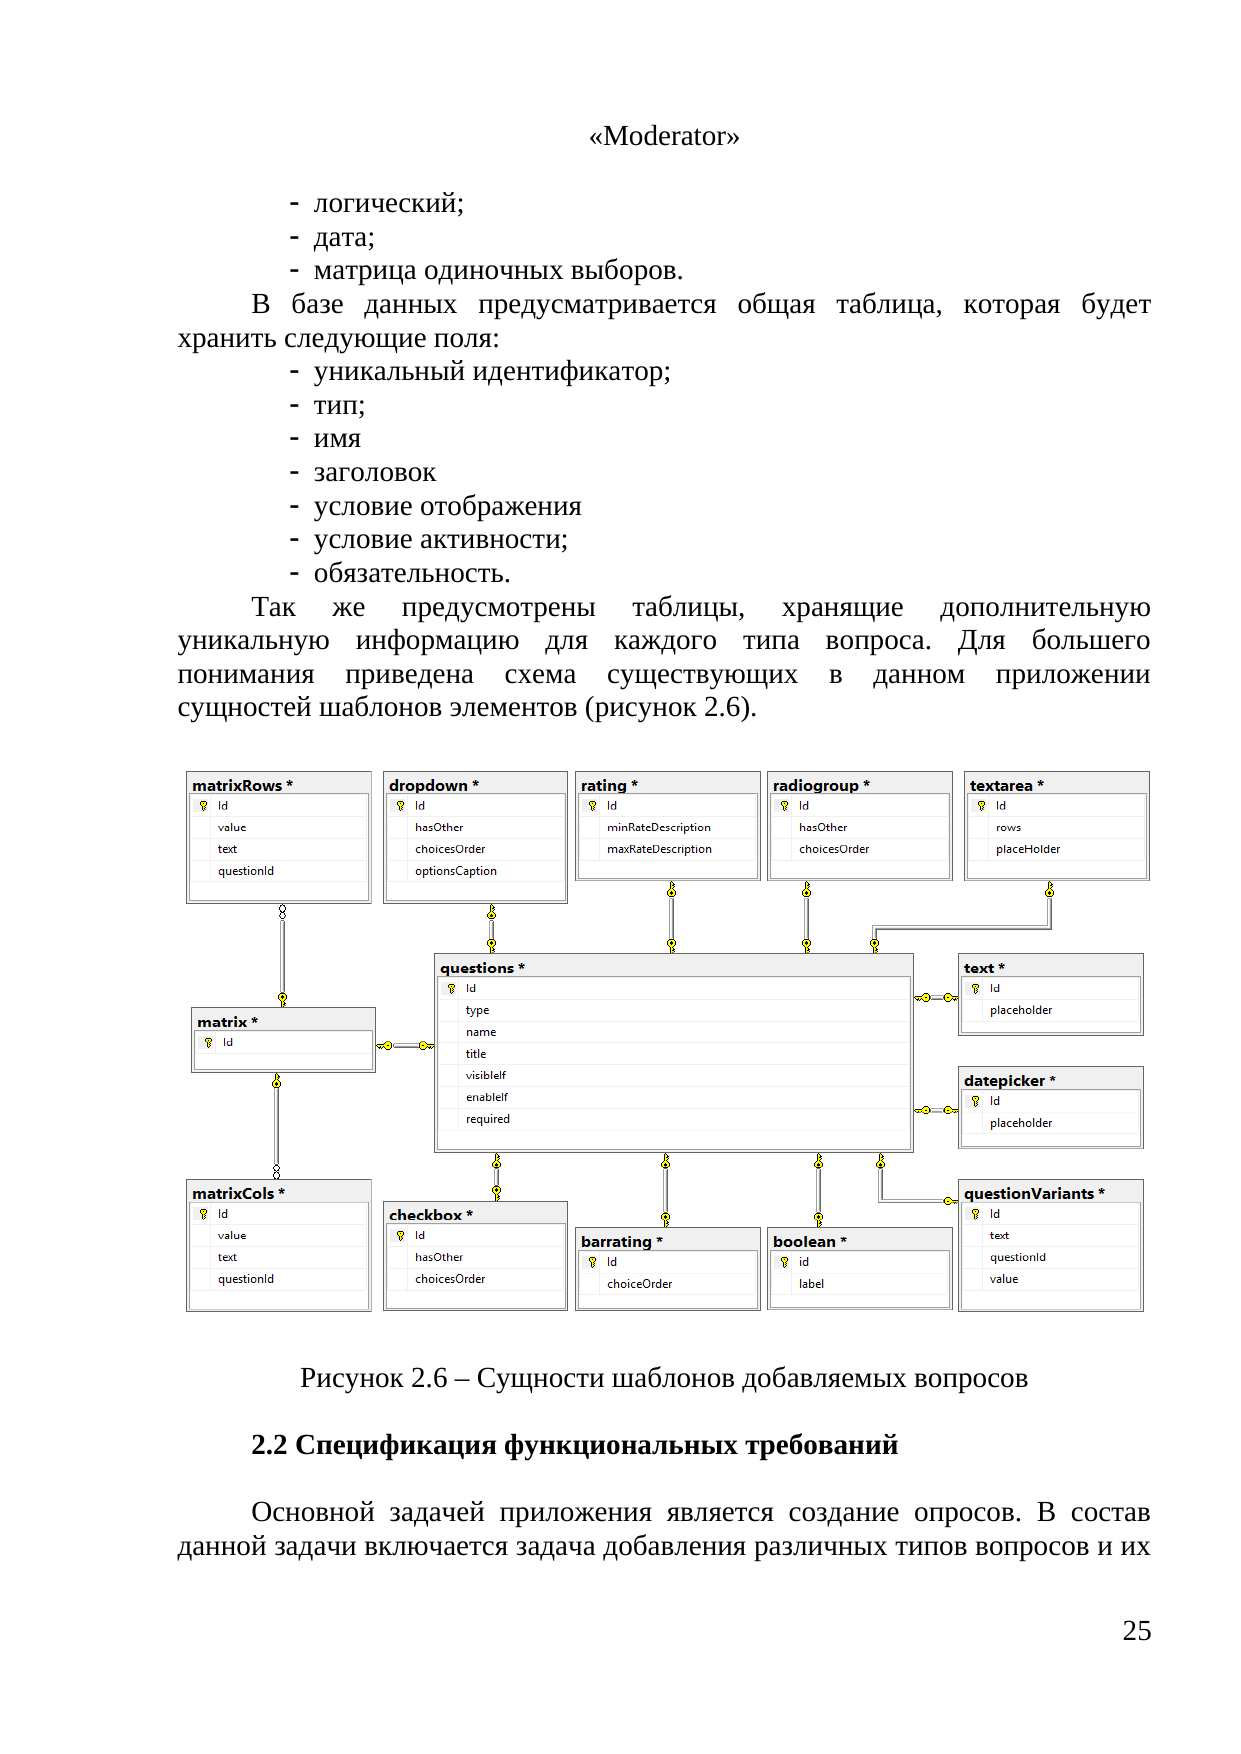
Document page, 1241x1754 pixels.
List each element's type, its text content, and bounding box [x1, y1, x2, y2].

text Так же предусмотрены таблицы, хранящие дополнительную уникальную информацию для каждого типа вопроса. Для большего понимания приведена схема существующих в данном приложении сущностей шаблонов элементов (рисунок 2.6). [177, 589, 1152, 723]
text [177, 1494, 1152, 1562]
text 2.2 Спецификация функциональных требований [251, 1427, 1152, 1461]
text уникальный идентификатор; [289, 353, 1152, 387]
text заголовок [289, 454, 1152, 488]
text дата; [289, 219, 1152, 252]
text логический; [289, 185, 1152, 219]
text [177, 118, 1152, 152]
text В базе данных предусматривается общая таблица, которая будет хранить следующие поля: [177, 286, 1152, 353]
picture [177, 756, 1152, 1327]
text условие отображения [289, 488, 1152, 521]
text матрица одиночных выборов. [289, 252, 1152, 286]
text условие активности; [289, 521, 1152, 555]
text обязательность. [289, 555, 1152, 589]
text имя [289, 421, 1152, 454]
text тип; [289, 387, 1152, 421]
text Рисунок 2.6 – Сущности шаблонов добавляемых вопросов [177, 1360, 1152, 1394]
